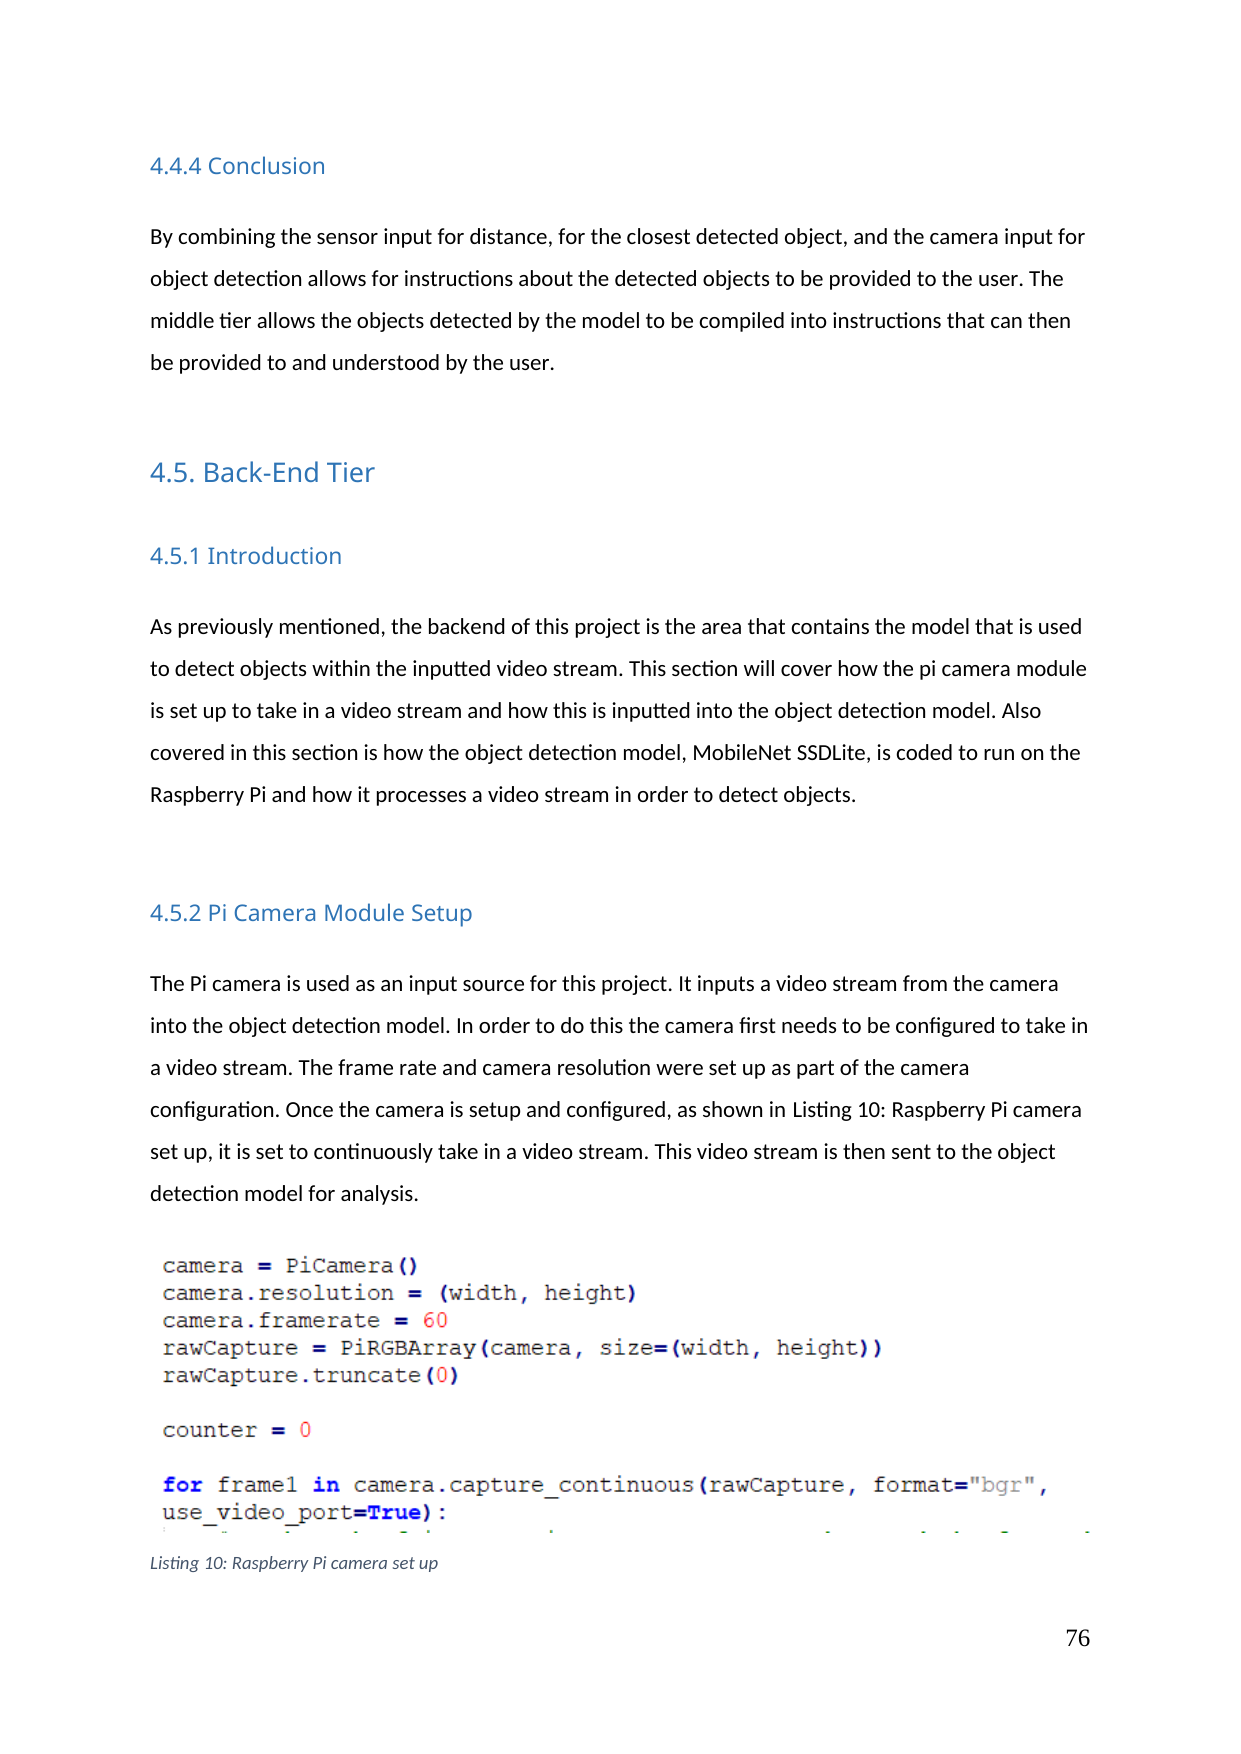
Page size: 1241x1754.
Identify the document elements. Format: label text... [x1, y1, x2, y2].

text By combining the sensor input for distance, for the closest detected object, and the camera input for object detection allows for instructions about the detected objects to be provided to the user. The middle tier allows the objects detected by the model to be compiled into instructions that can then be provided to and understood by the user. [150, 222, 1090, 376]
subtitle 4.5.1 Introduction [150, 540, 1090, 571]
text As previously mentioned, the backend of this project is the area that contains the model that is used to detect objects within the inputted video stream. This section will cover how the pi camera module is set up to take in a video stream and how this is inputted into the object detection model. Also covered in this section is how the object detection model, MobileNet SSDLite, is coded to run on the Raspberry Pi and how it processes a video stream in order to detect objects. [150, 612, 1090, 808]
text The Pi camera is used as an input source for this project. It inputs a video stream from the camera into the object detection model. In order to do this the camera first needs to be configured to take in a video stream. The frame rate and camera resolution were set up as part of the camera configuration. Once the camera is setup and configured, as shown in Listing 10, it is set to continuously take in a video stream. This video stream is then sent to the object detection model for analysis. [150, 969, 1090, 1207]
subtitle 4.4.4 Conclusion [150, 150, 1090, 181]
subtitle 4.5.2 Pi Camera Module Setup [150, 897, 1090, 928]
text Listing 10: Raspberry Pi camera set up [150, 1551, 1090, 1574]
subtitle 4.5. Back-End Tier [150, 453, 1090, 490]
picture [150, 1237, 1091, 1533]
